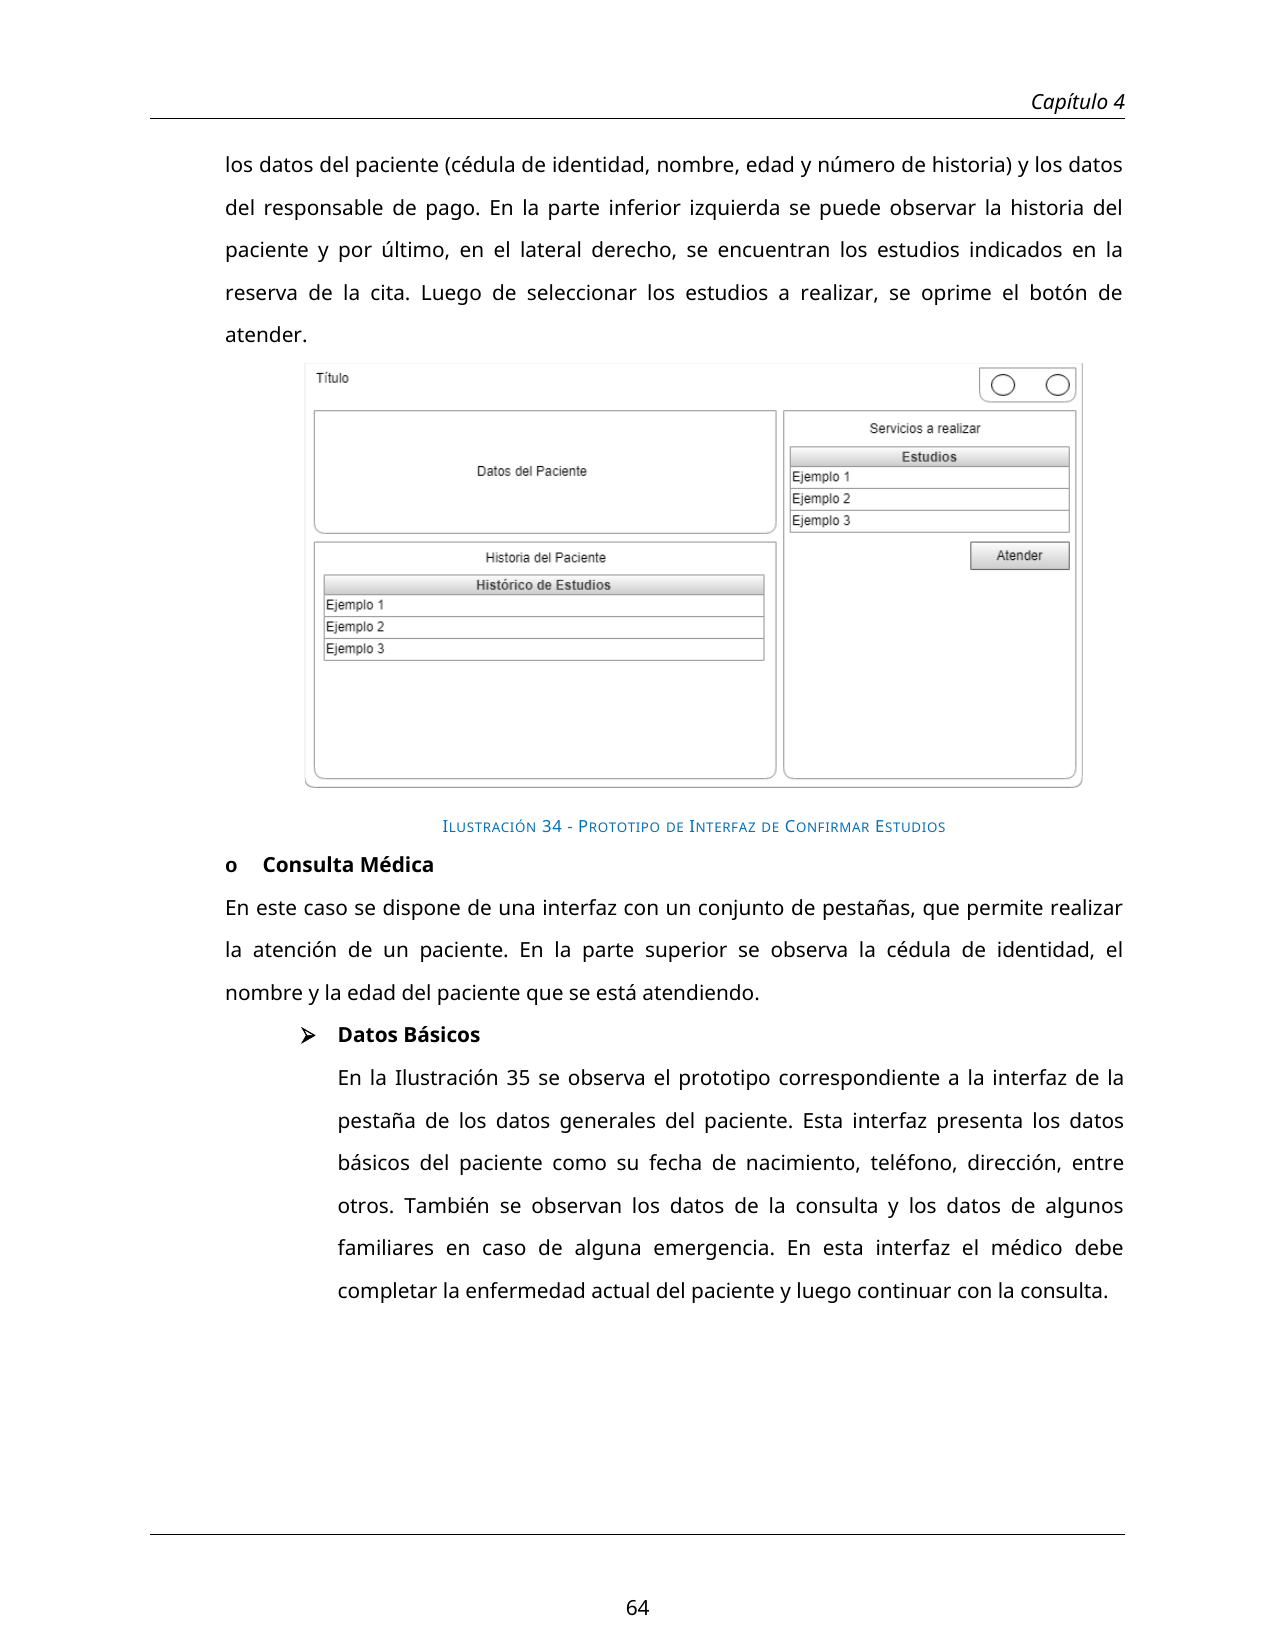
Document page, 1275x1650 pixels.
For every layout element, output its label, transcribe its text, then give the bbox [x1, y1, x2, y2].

picture [304, 363, 1083, 788]
list Datos Básicos [300, 1021, 1125, 1049]
list En la Ilustración 35 se observa el prototipo correspondiente a la interfaz de la pestaña de los datos generales del paciente. Esta interfaz presenta los datos básicos del paciente como su fecha de nacimiento, teléfono, dirección, entre otros. También se observan los datos de la consulta y los datos de algunos familiares en caso de alguna emergencia. En esta interfaz el médico debe completar la enfermedad actual del paciente y luego continuar con la consulta. [337, 1063, 1125, 1304]
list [225, 150, 1125, 349]
list En este caso se dispone de una interfaz con un conjunto de pestañas, que permite realizar la atención de un paciente. En la parte superior se observa la cédula de identidad, el nombre y la edad del paciente que se está atendiendo. [225, 893, 1125, 1006]
text Ilustración 34 - Prototipo de Interfaz de Confirmar Estudios [262, 815, 1125, 837]
list Consulta Médica [225, 850, 1125, 878]
